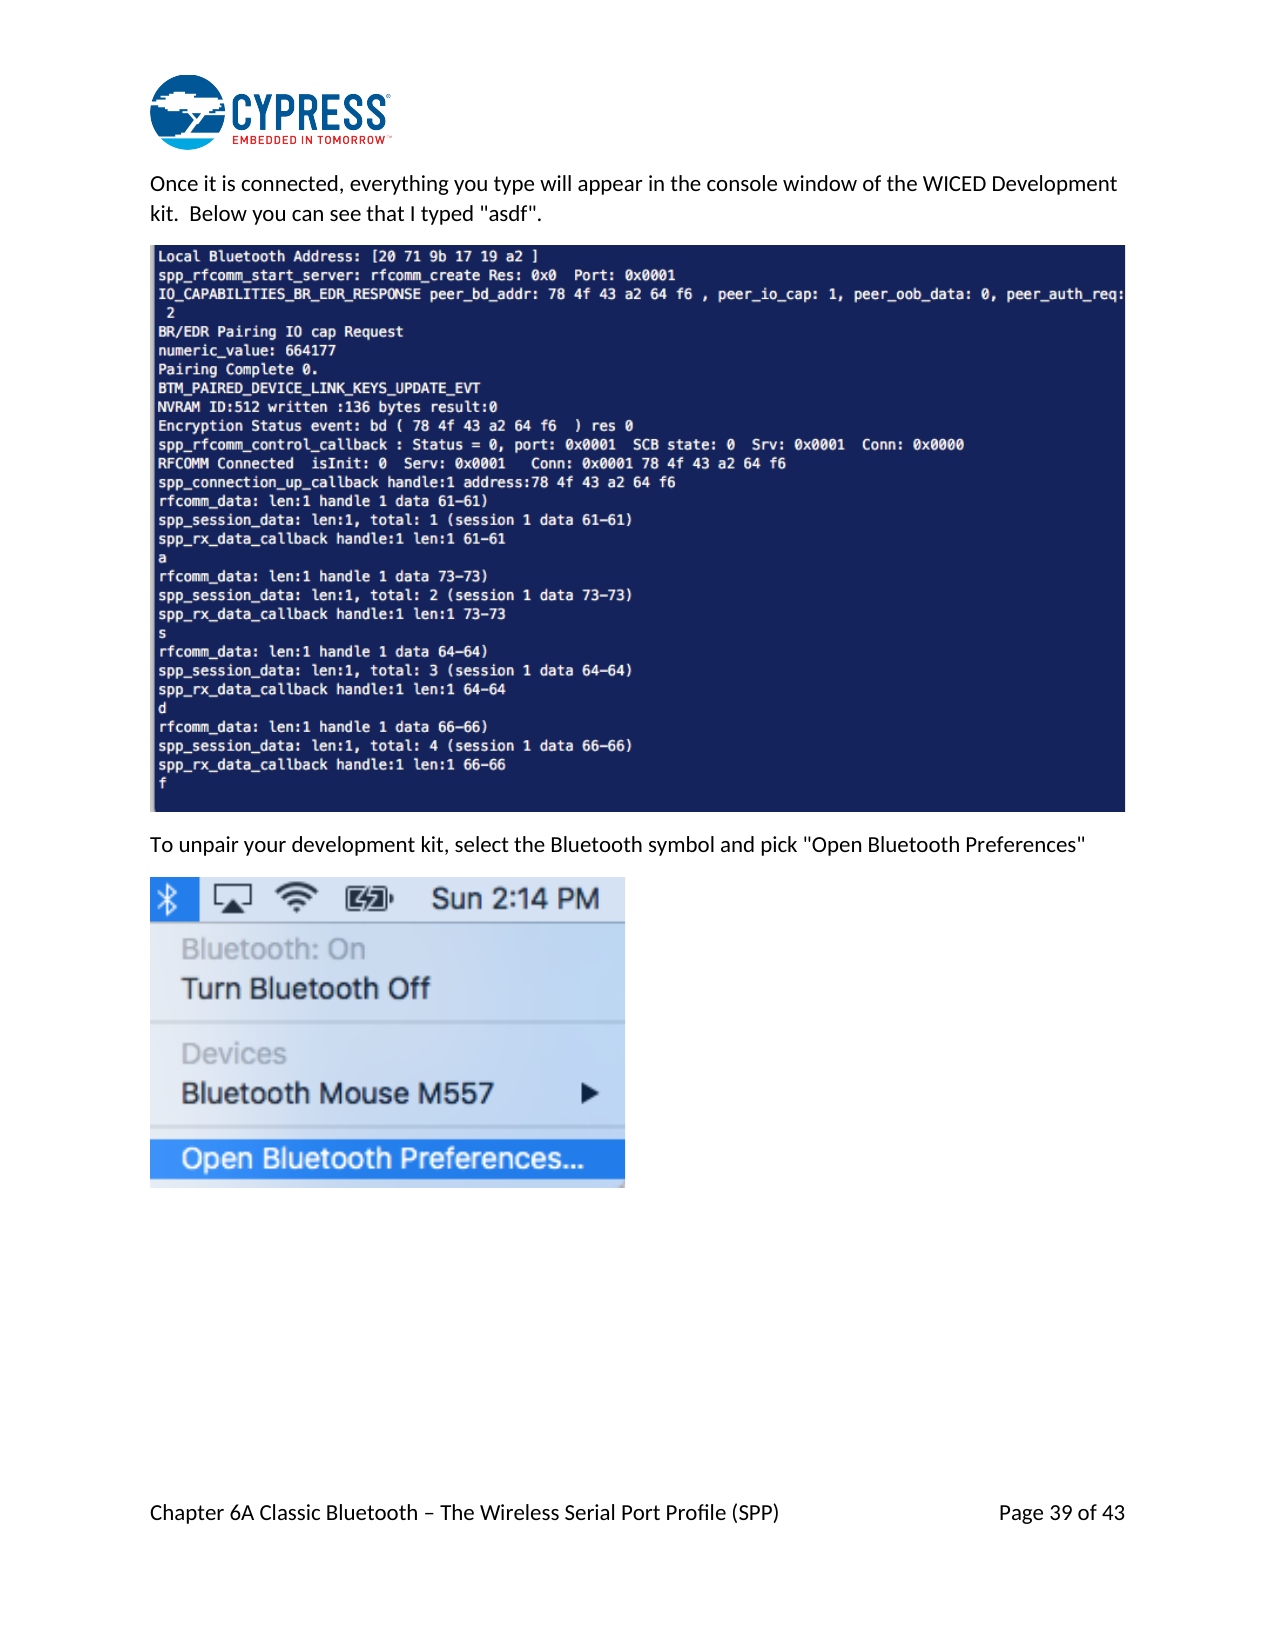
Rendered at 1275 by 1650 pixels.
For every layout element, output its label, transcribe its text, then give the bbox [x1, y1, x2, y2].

text Once it is connected, everything you type will appear in the console window of the WICED Development kit. Below you can see that I typed "asdf". [150, 169, 1125, 227]
picture [150, 75, 392, 150]
picture [150, 877, 625, 1188]
picture [150, 245, 1125, 812]
text To unpair your development kit, select the Bluetooth symbol and pick "Open Bluetooth Preferences" [150, 830, 1125, 858]
